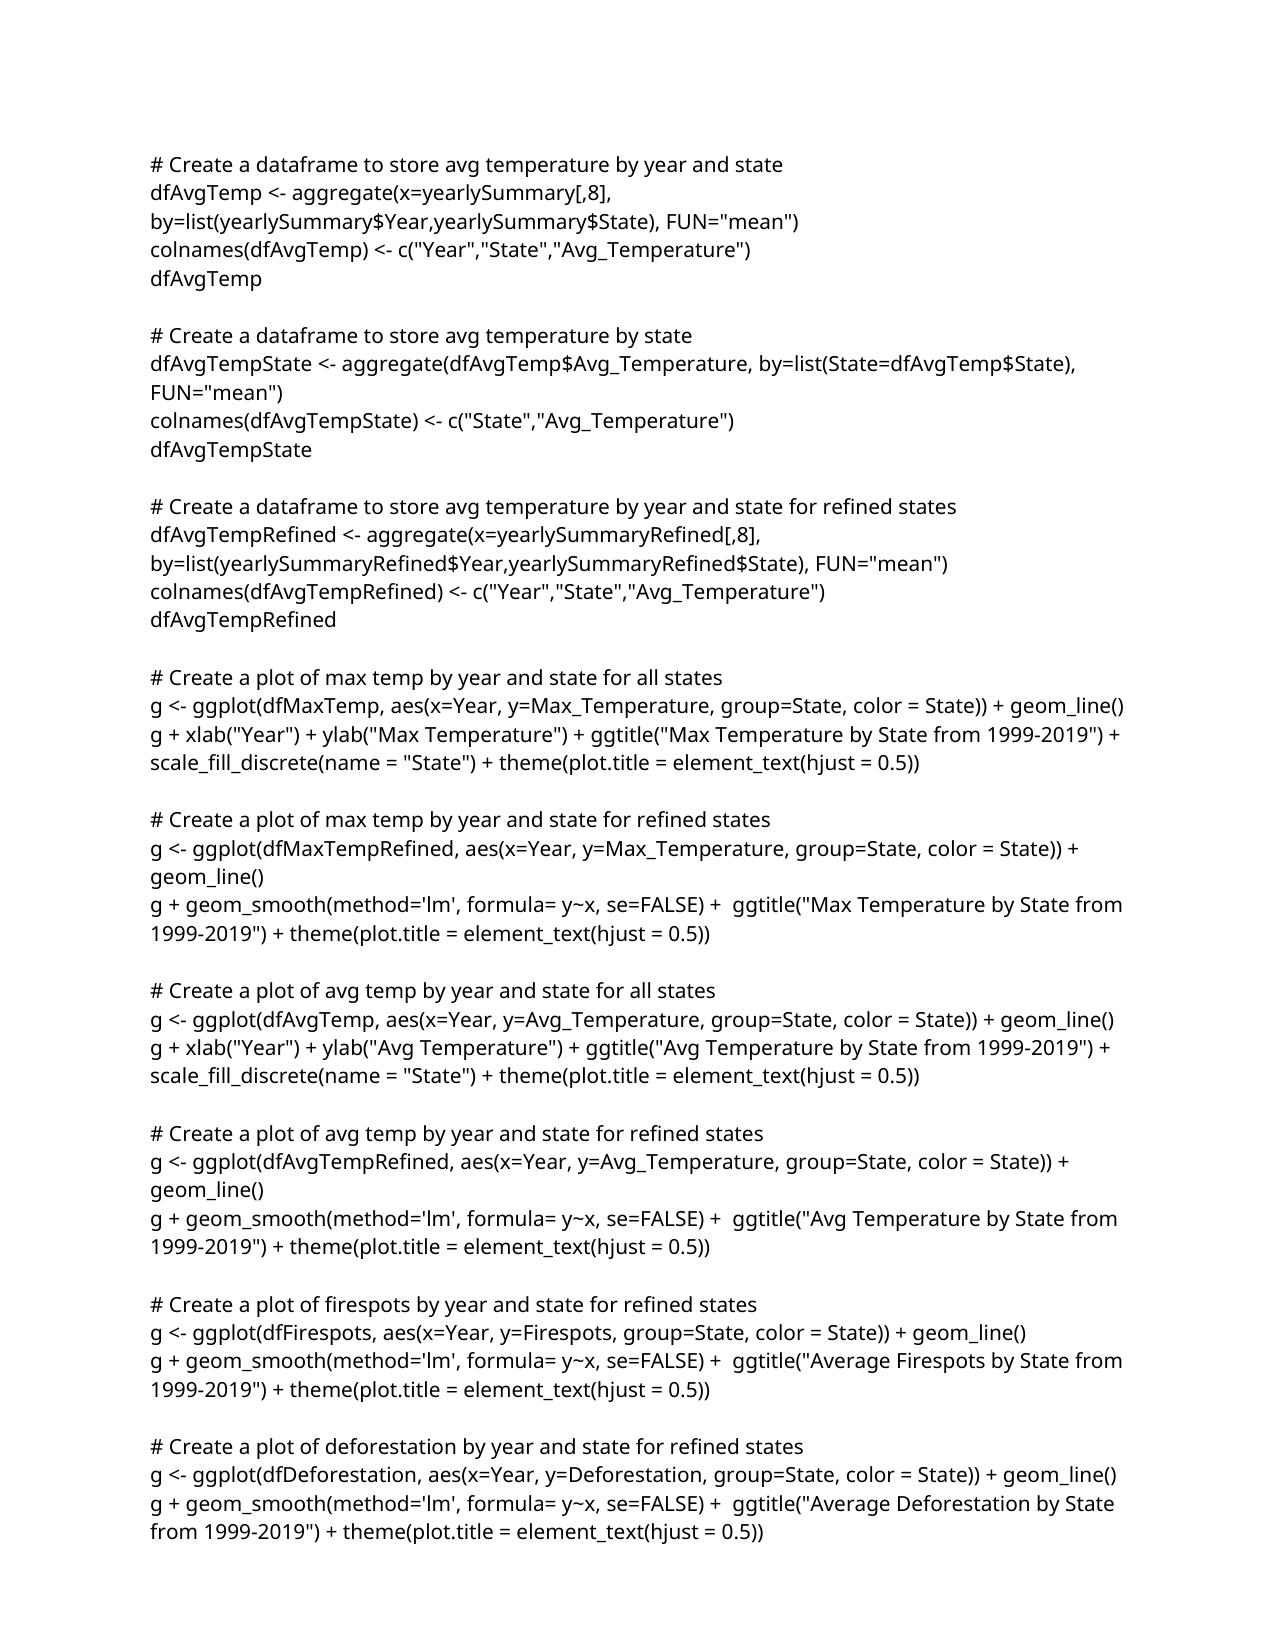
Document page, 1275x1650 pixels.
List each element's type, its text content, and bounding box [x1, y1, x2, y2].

text colnames(dfAvgTempRefined) <- c("Year","State","Avg_Temperature") [150, 577, 1125, 606]
text g + xlab("Year") + ylab("Avg Temperature") + ggtitle("Avg Temperature by State from 1999-2019") + scale_fill_discrete(name = "State") + theme(plot.title = element_text(hjust = 0.5)) [150, 1033, 1125, 1090]
text g + geom_smooth(method='lm', formula= y~x, se=FALSE) + ggtitle("Max Temperature by State from 1999-2019") + theme(plot.title = element_text(hjust = 0.5)) [150, 891, 1125, 947]
text dfAvgTemp [150, 264, 1125, 292]
text # Create a plot of avg temp by year and state for refined states [150, 1119, 1125, 1147]
text g <- ggplot(dfAvgTemp, aes(x=Year, y=Avg_Temperature, group=State, color = State)) + geom_line() [150, 1005, 1125, 1033]
text # Create a plot of max temp by year and state for refined states [150, 805, 1125, 834]
text dfAvgTemp <- aggregate(x=yearlySummary[,8], by=list(yearlySummary$Year,yearlySummary$State), FUN="mean") [150, 178, 1125, 235]
text g + xlab("Year") + ylab("Max Temperature") + ggtitle("Max Temperature by State from 1999-2019") + scale_fill_discrete(name = "State") + theme(plot.title = element_text(hjust = 0.5)) [150, 720, 1125, 777]
text # Create a plot of avg temp by year and state for all states [150, 976, 1125, 1005]
text # Create a plot of max temp by year and state for all states [150, 663, 1125, 691]
text g + geom_smooth(method='lm', formula= y~x, se=FALSE) + ggtitle("Avg Temperature by State from 1999-2019") + theme(plot.title = element_text(hjust = 0.5)) [150, 1204, 1125, 1261]
text dfAvgTempRefined <- aggregate(x=yearlySummaryRefined[,8], by=list(yearlySummaryRefined$Year,yearlySummaryRefined$State), FUN="mean") [150, 520, 1125, 577]
text dfAvgTempState <- aggregate(dfAvgTemp$Avg_Temperature, by=list(State=dfAvgTemp$State), FUN="mean") [150, 349, 1125, 406]
text g <- ggplot(dfAvgTempRefined, aes(x=Year, y=Avg_Temperature, group=State, color = State)) + geom_line() [150, 1147, 1125, 1204]
text g <- ggplot(dfFirespots, aes(x=Year, y=Firespots, group=State, color = State)) + geom_line() [150, 1318, 1125, 1347]
text colnames(dfAvgTempState) <- c("State","Avg_Temperature") [150, 406, 1125, 435]
text g + geom_smooth(method='lm', formula= y~x, se=FALSE) + ggtitle("Average Firespots by State from 1999-2019") + theme(plot.title = element_text(hjust = 0.5)) [150, 1347, 1125, 1403]
text # Create a dataframe to store avg temperature by state [150, 321, 1125, 349]
text g <- ggplot(dfMaxTempRefined, aes(x=Year, y=Max_Temperature, group=State, color = State)) + geom_line() [150, 834, 1125, 891]
text dfAvgTempState [150, 435, 1125, 463]
text # Create a dataframe to store avg temperature by year and state [150, 150, 1125, 178]
text # Create a dataframe to store avg temperature by year and state for refined states [150, 492, 1125, 520]
text # Create a plot of deforestation by year and state for refined states [150, 1432, 1125, 1461]
text g <- ggplot(dfMaxTemp, aes(x=Year, y=Max_Temperature, group=State, color = State)) + geom_line() [150, 691, 1125, 720]
text g + geom_smooth(method='lm', formula= y~x, se=FALSE) + ggtitle("Average Deforestation by State from 1999-2019") + theme(plot.title = element_text(hjust = 0.5)) [150, 1489, 1125, 1546]
text colnames(dfAvgTemp) <- c("Year","State","Avg_Temperature") [150, 235, 1125, 264]
text # Create a plot of firespots by year and state for refined states [150, 1290, 1125, 1318]
text dfAvgTempRefined [150, 606, 1125, 634]
text g <- ggplot(dfDeforestation, aes(x=Year, y=Deforestation, group=State, color = State)) + geom_line() [150, 1461, 1125, 1489]
